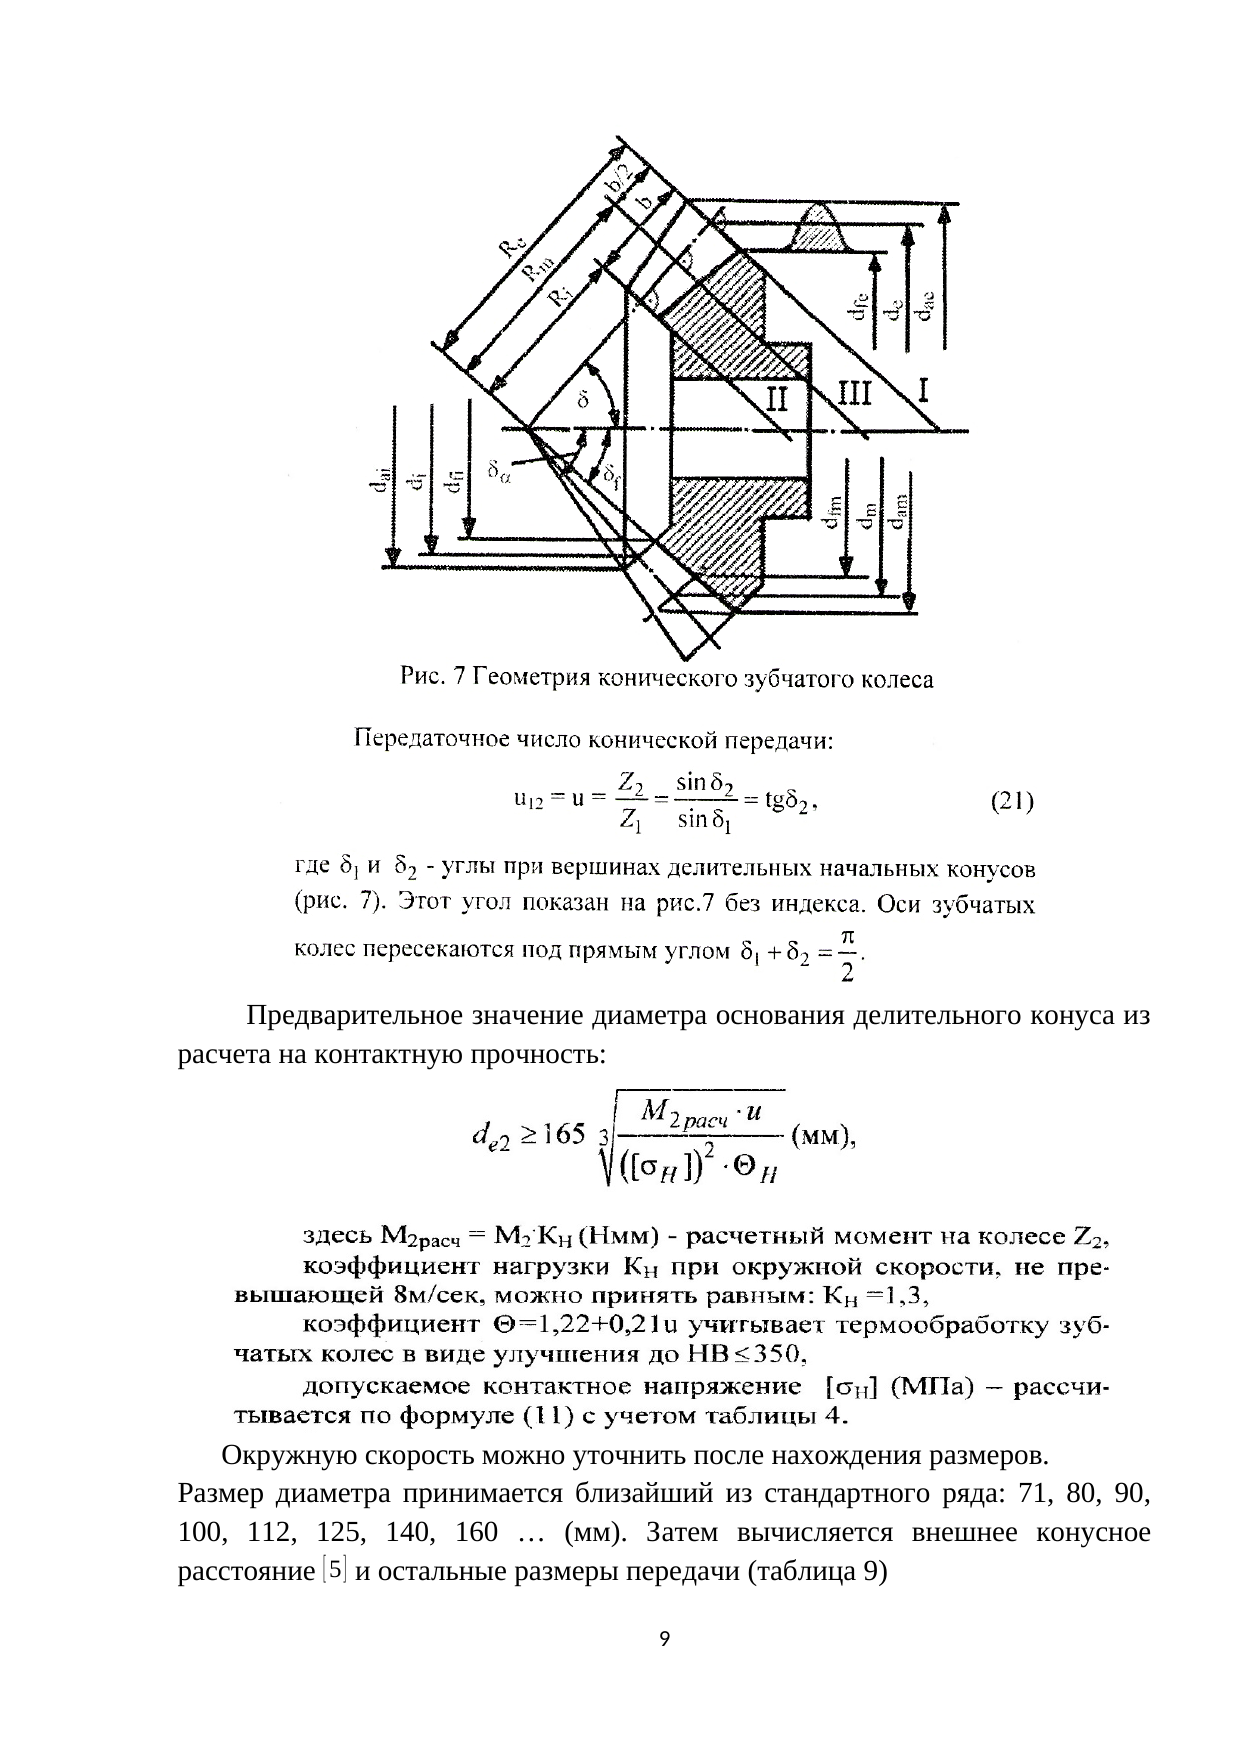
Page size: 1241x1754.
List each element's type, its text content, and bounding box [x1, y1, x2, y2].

picture [434, 1074, 895, 1208]
picture [220, 1212, 1109, 1433]
text Размер диаметра принимается близайший из стандартного ряда: 71, 80, 90, 100, 112, 125, 140, 160 … (мм). Затем вычисляется внешнее конусное расстояние и остальные размеры передачи (таблица 9) [177, 1476, 1152, 1586]
text Предварительное значение диаметра основания делительного конуса из расчета на контактную прочность: [177, 997, 1152, 1069]
picture [270, 118, 1057, 993]
text Окружную скорость можно уточнить после нахождения размеров. [177, 1437, 1152, 1471]
